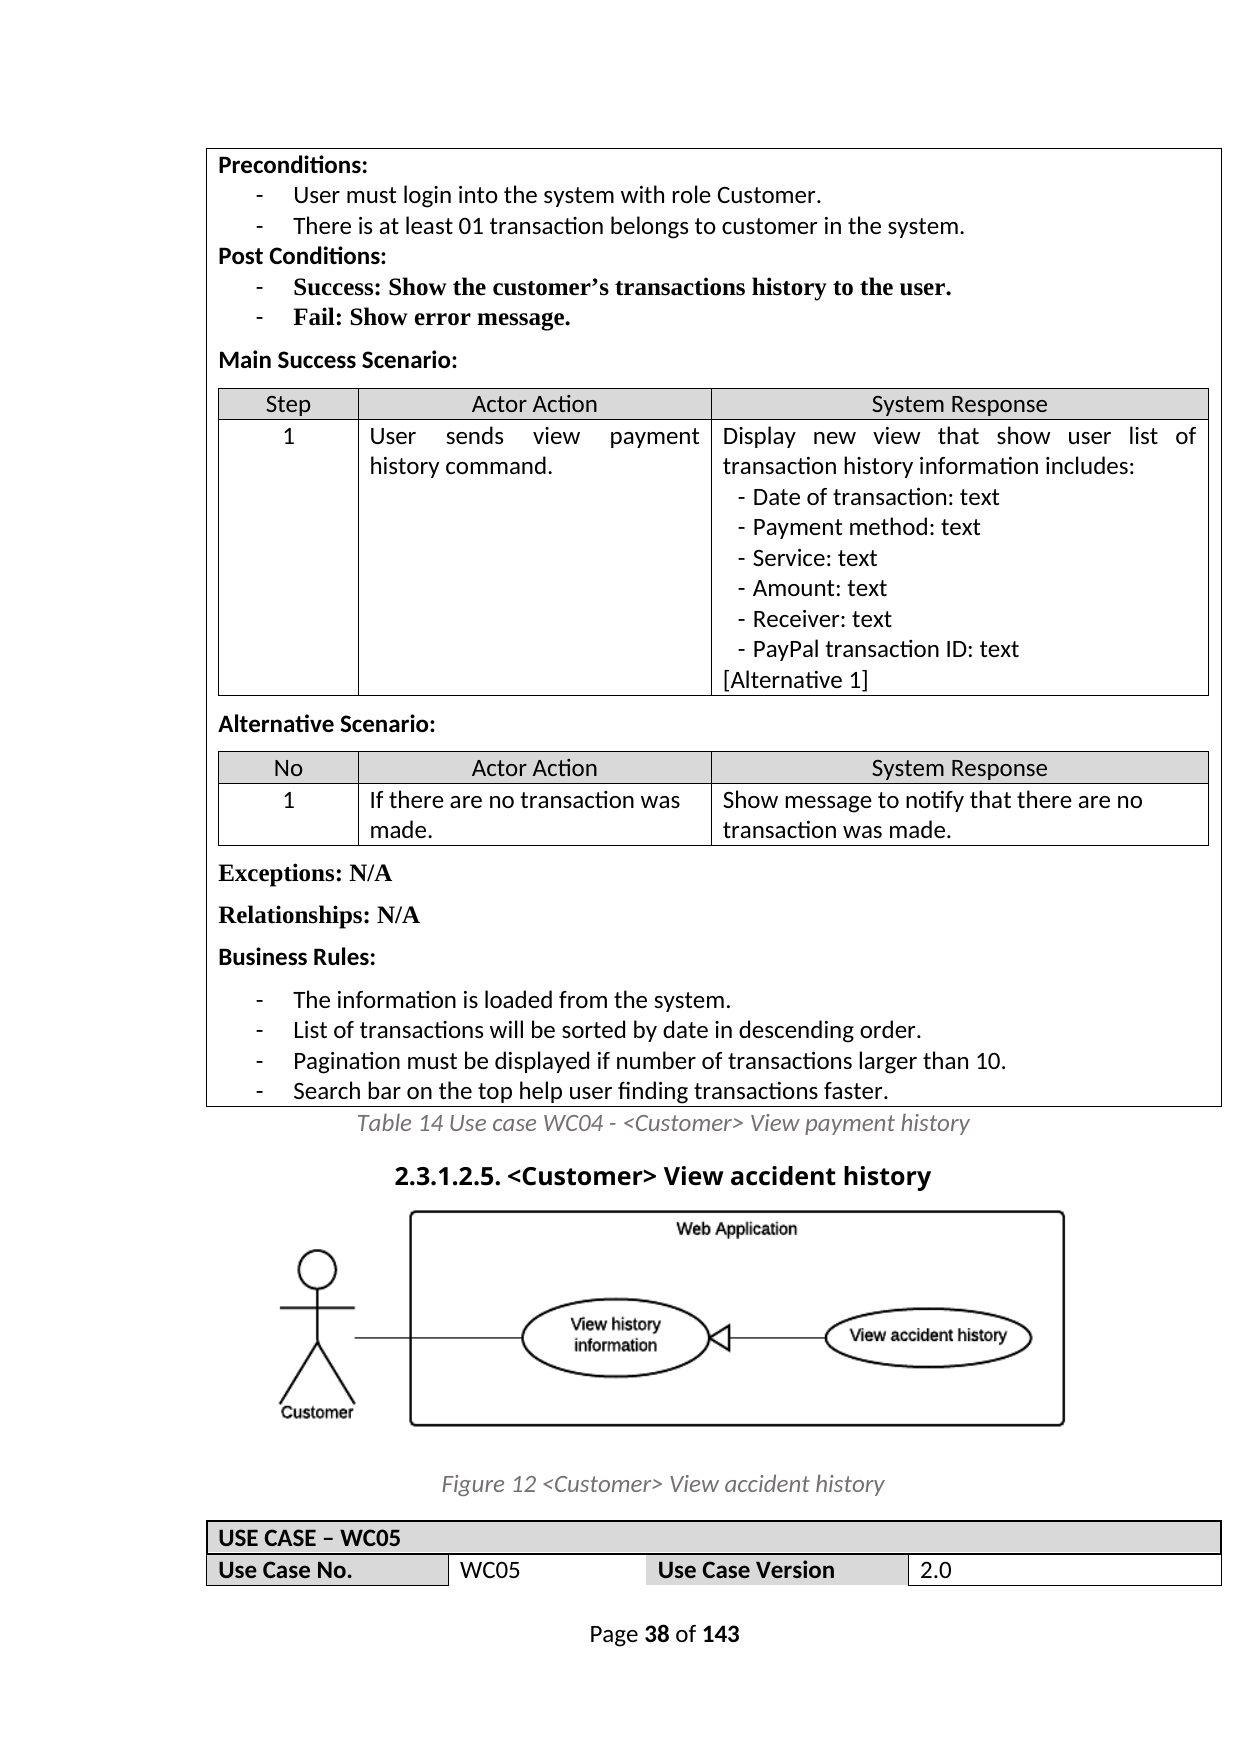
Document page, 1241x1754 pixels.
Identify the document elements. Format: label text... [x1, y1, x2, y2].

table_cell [207, 149, 1221, 1106]
table_cell Use Case Version [646, 1555, 908, 1585]
table_header USE CASE – WC05 [208, 1522, 1220, 1552]
table_cell Use Case No. [207, 1555, 448, 1585]
text Figure 12 <Customer> View accident history [207, 1468, 1122, 1499]
picture [244, 1195, 1085, 1450]
subtitle <Customer> View accident history [394, 1158, 1122, 1192]
table_cell 2.0 [909, 1555, 1221, 1585]
table_cell WC05 [449, 1555, 646, 1585]
